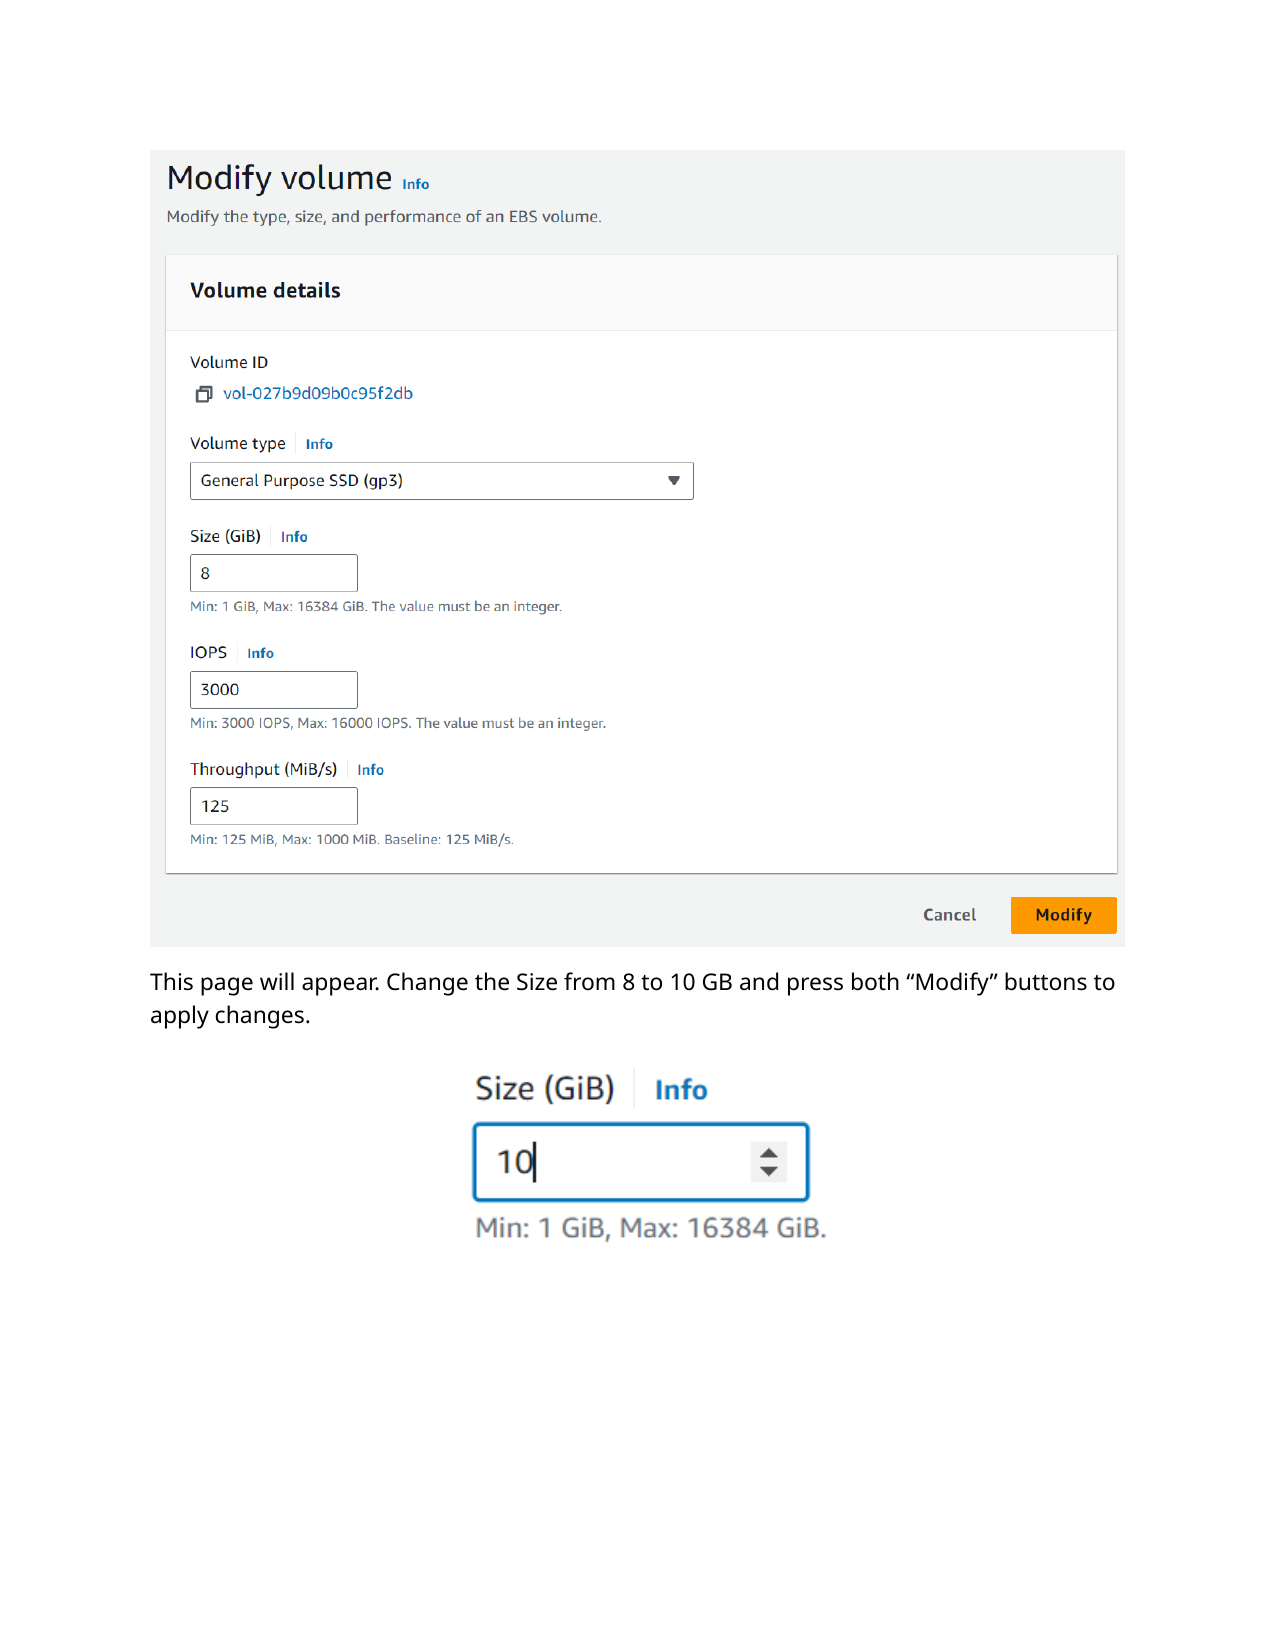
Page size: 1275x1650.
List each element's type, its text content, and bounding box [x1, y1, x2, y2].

picture [150, 150, 1125, 947]
text This page will appear. Change the Size from 8 to 10 GB and press both “Modify” buttons to apply changes. [150, 966, 1125, 1030]
picture [447, 1048, 828, 1258]
